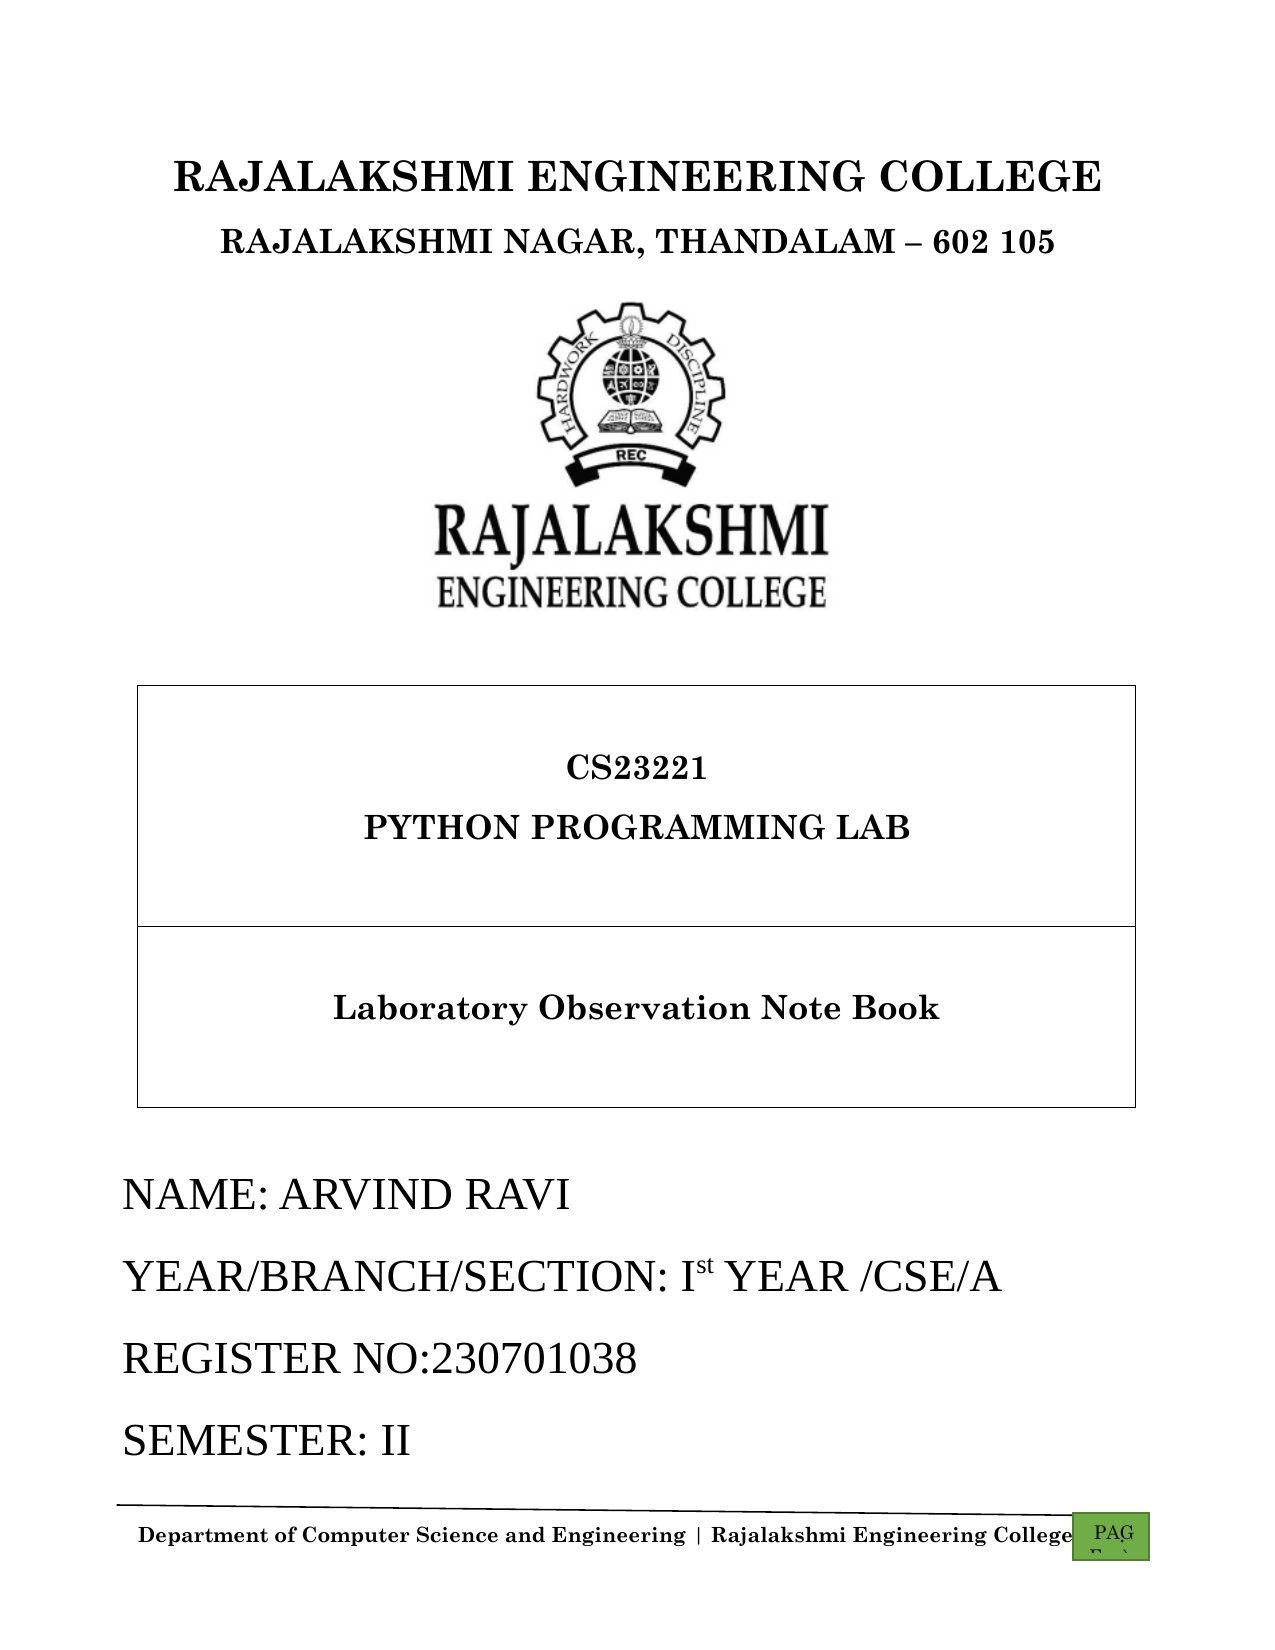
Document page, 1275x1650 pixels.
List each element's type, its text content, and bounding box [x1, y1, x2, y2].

subtitle YEAR/BRANCH/SECTION: Ist YEAR /CSE/A [122, 1248, 1125, 1301]
subtitle REGISTER NO:230701038 [122, 1330, 1125, 1383]
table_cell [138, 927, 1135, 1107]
subtitle NAME: ARVIND RAVI [122, 1167, 1125, 1219]
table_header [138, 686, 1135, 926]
picture [394, 280, 880, 621]
text RAJALAKSHMI ENGINEERING COLLEGE [150, 150, 1125, 200]
subtitle SEMESTER: II [122, 1412, 1125, 1465]
text RAJALAKSHMI NAGAR, THANDALAM – 602 105 [150, 221, 1125, 261]
